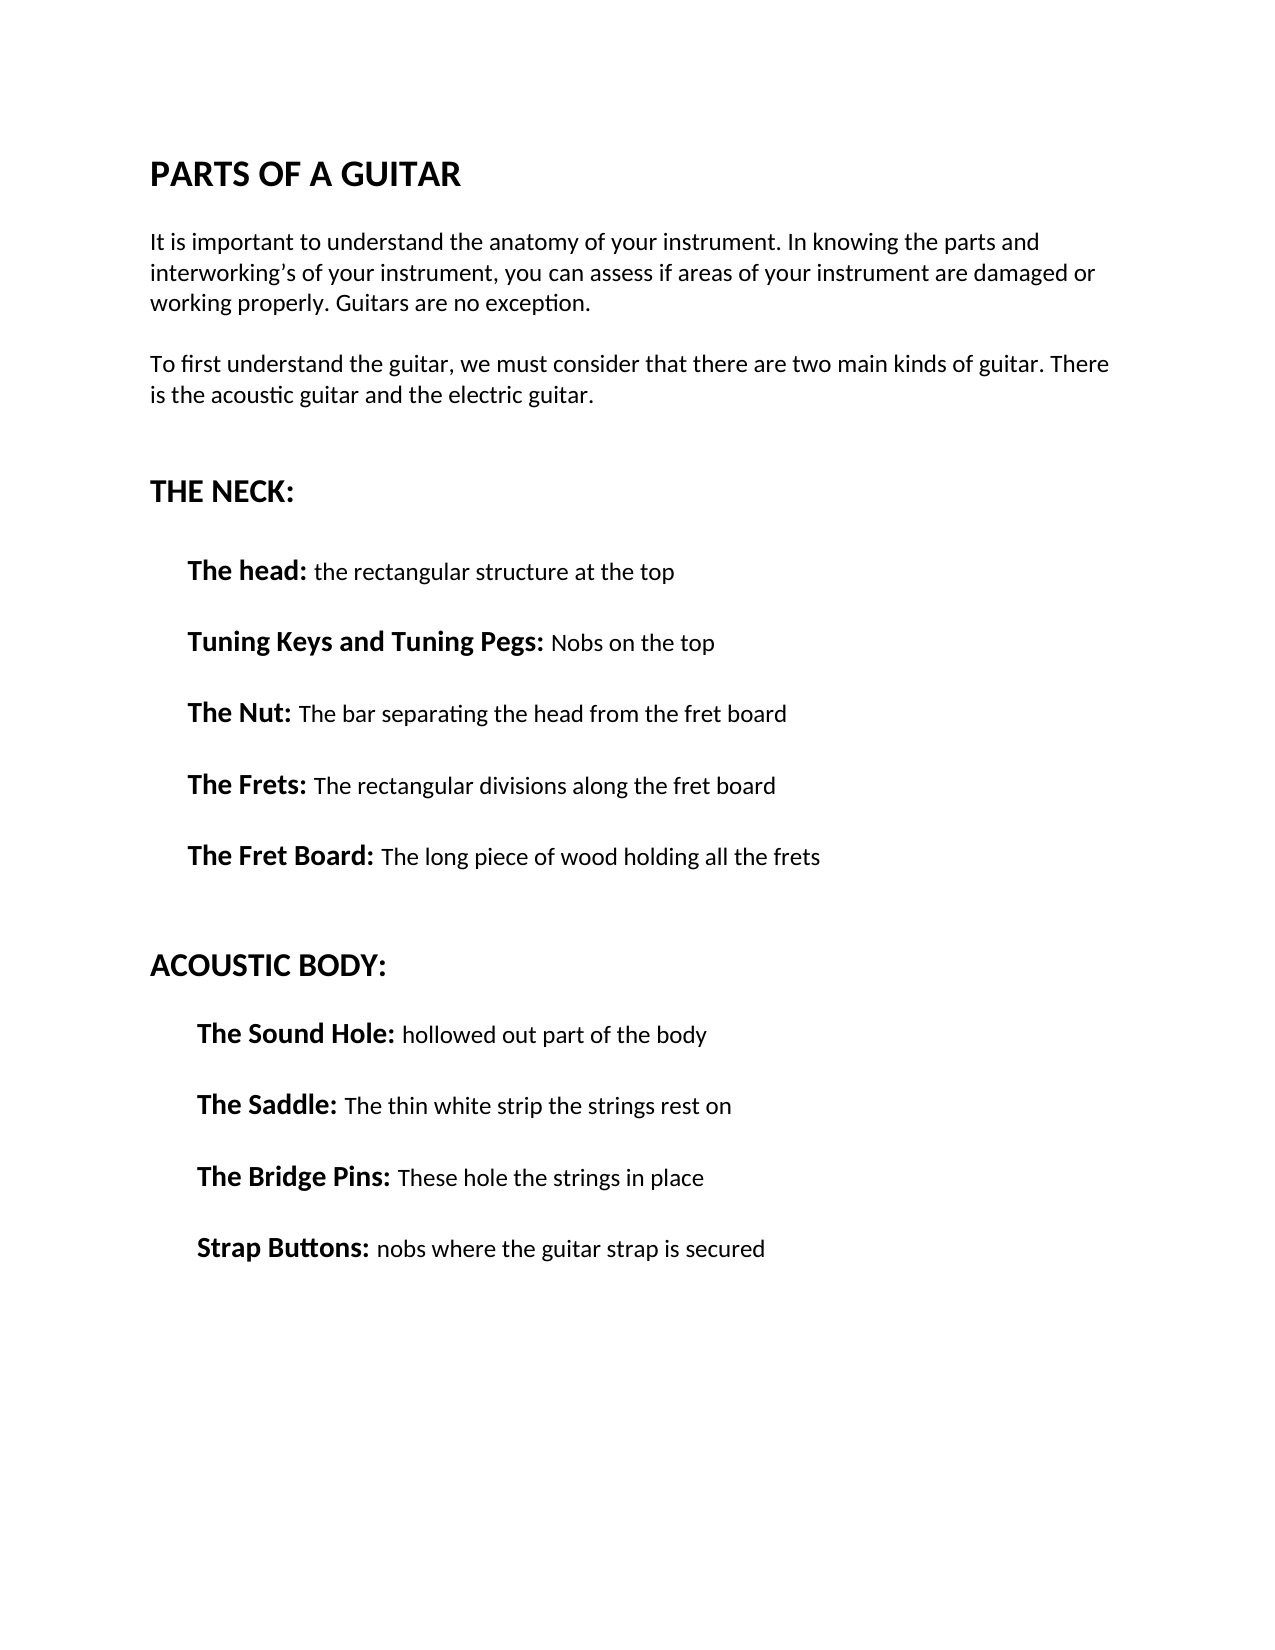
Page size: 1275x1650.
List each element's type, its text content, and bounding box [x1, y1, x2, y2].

text It is important to understand the anatomy of your instrument. In knowing the parts and interworking’s of your instrument, you can assess if areas of your instrument are damaged or working properly. Guitars are no exception. [150, 226, 1125, 318]
text The Bridge Pins: These hole the strings in place [150, 1158, 1125, 1193]
text The head: the rectangular structure at the top [150, 552, 1125, 588]
text Tuning Keys and Tuning Pegs: Nobs on the top [150, 623, 1125, 659]
text ACOUSTIC BODY: [150, 944, 1125, 984]
text To first understand the guitar, we must consider that there are two main kinds of guitar. There is the acoustic guitar and the electric guitar. [150, 348, 1125, 409]
text The Saddle: The thin white strip the strings rest on [150, 1086, 1125, 1122]
text The Sound Hole: hollowed out part of the body [150, 1015, 1125, 1051]
text Strap Buttons: nobs where the guitar strap is secured [150, 1229, 1125, 1264]
text The Fret Board: The long piece of wood holding all the frets [150, 837, 1125, 873]
text PARTS OF A GUITAR [150, 150, 1125, 196]
text The Nut: The bar separating the head from the fret board [150, 694, 1125, 730]
text The Frets: The rectangular divisions along the fret board [150, 766, 1125, 801]
text THE NECK: [150, 471, 1125, 511]
